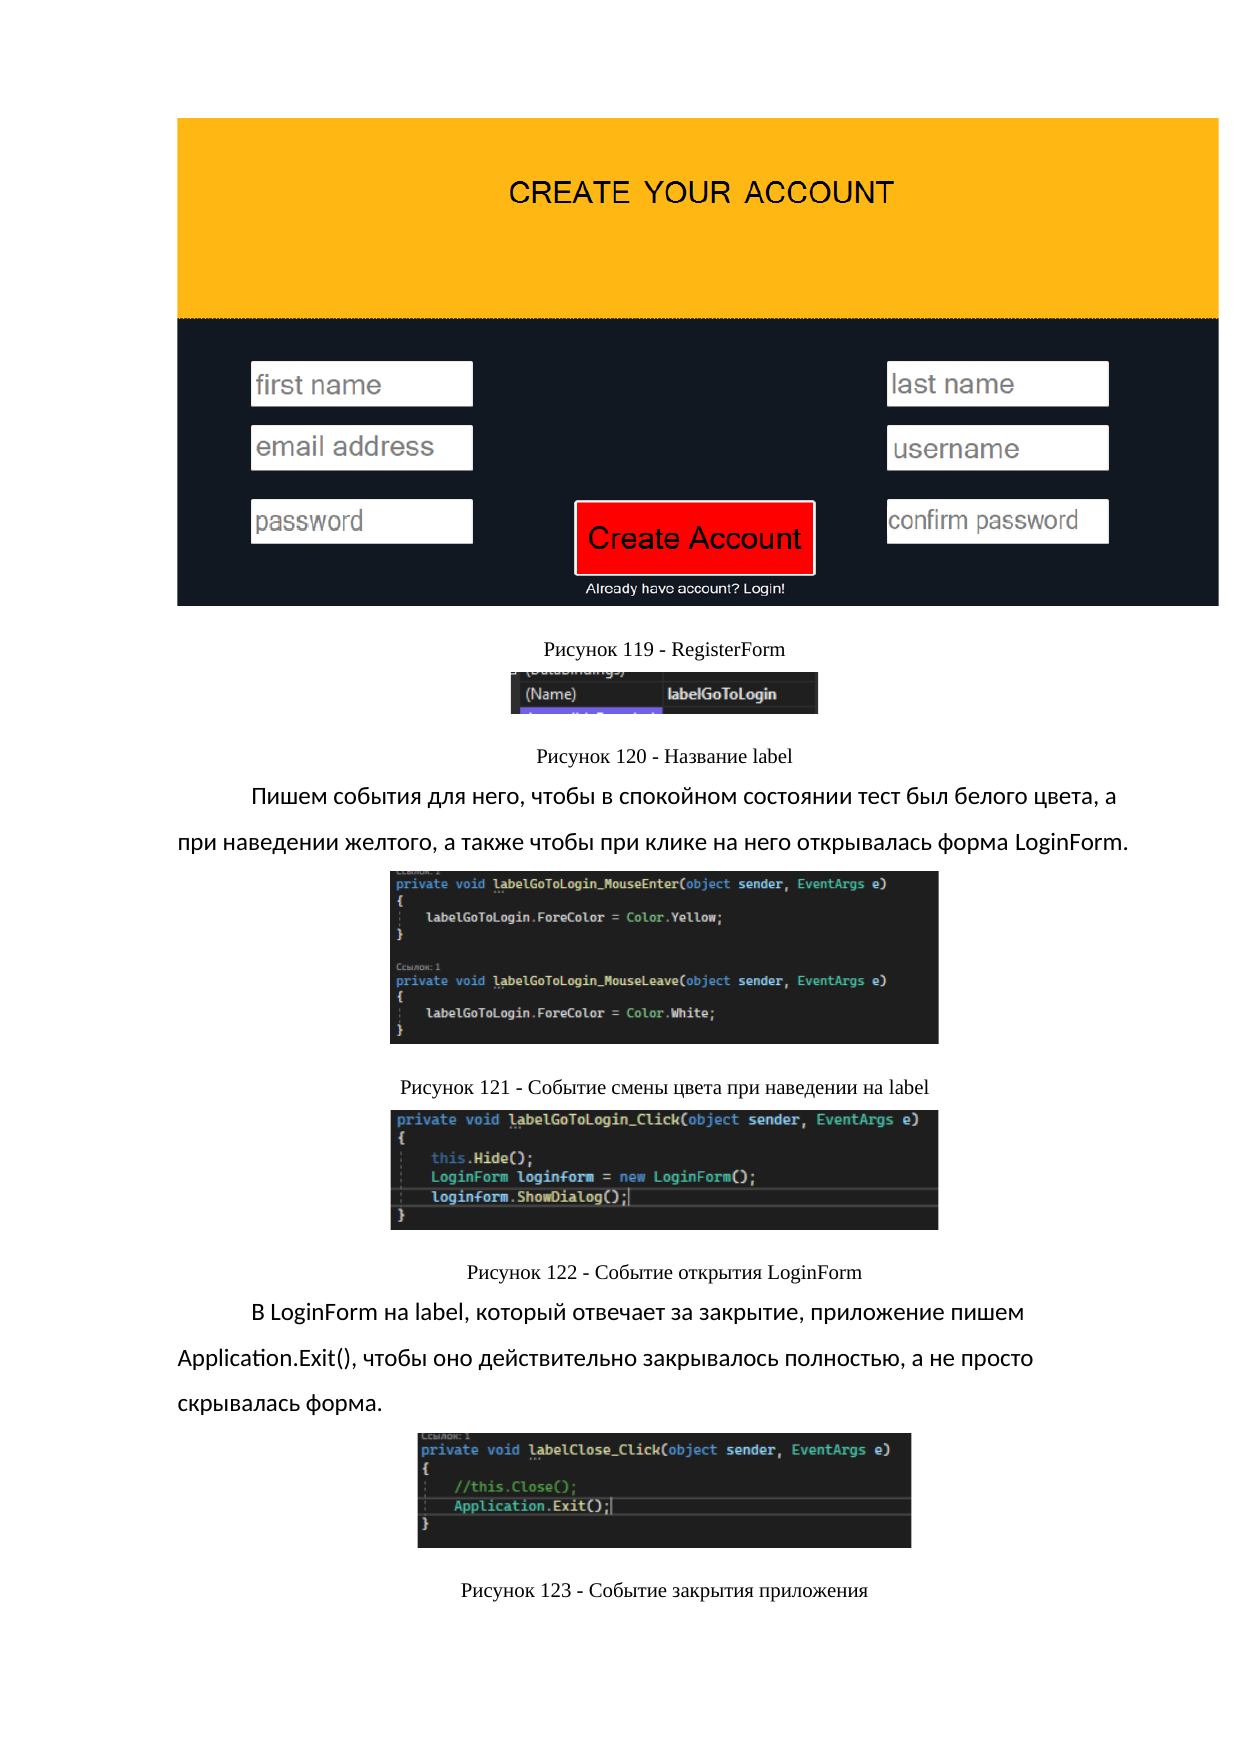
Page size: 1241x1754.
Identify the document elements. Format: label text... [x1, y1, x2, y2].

picture [510, 672, 819, 714]
text Рисунок 120 - Название label [177, 744, 1152, 768]
picture [177, 118, 1219, 606]
picture [390, 871, 939, 1044]
text Рисунок 122 - Событие открытия LoginForm [177, 1260, 1152, 1284]
text Рисунок 119 - RegisterForm [177, 637, 1152, 661]
text Пишем события для него, чтобы в спокойном состоянии тест был белого цвета, а при наведении желтого, а также чтобы при клике на него открывалась форма LoginForm. [177, 780, 1152, 856]
picture [417, 1433, 912, 1548]
picture [390, 1110, 939, 1230]
text В LoginForm на label, который отвечает за закрытие, приложение пишем Application.Exit(), чтобы оно действительно закрывалось полностью, а не просто скрывалась форма. [177, 1296, 1152, 1418]
text Рисунок 121 - Событие смены цвета при наведении на label [177, 1074, 1152, 1099]
text Рисунок 123 - Событие закрытия приложения [177, 1578, 1152, 1602]
